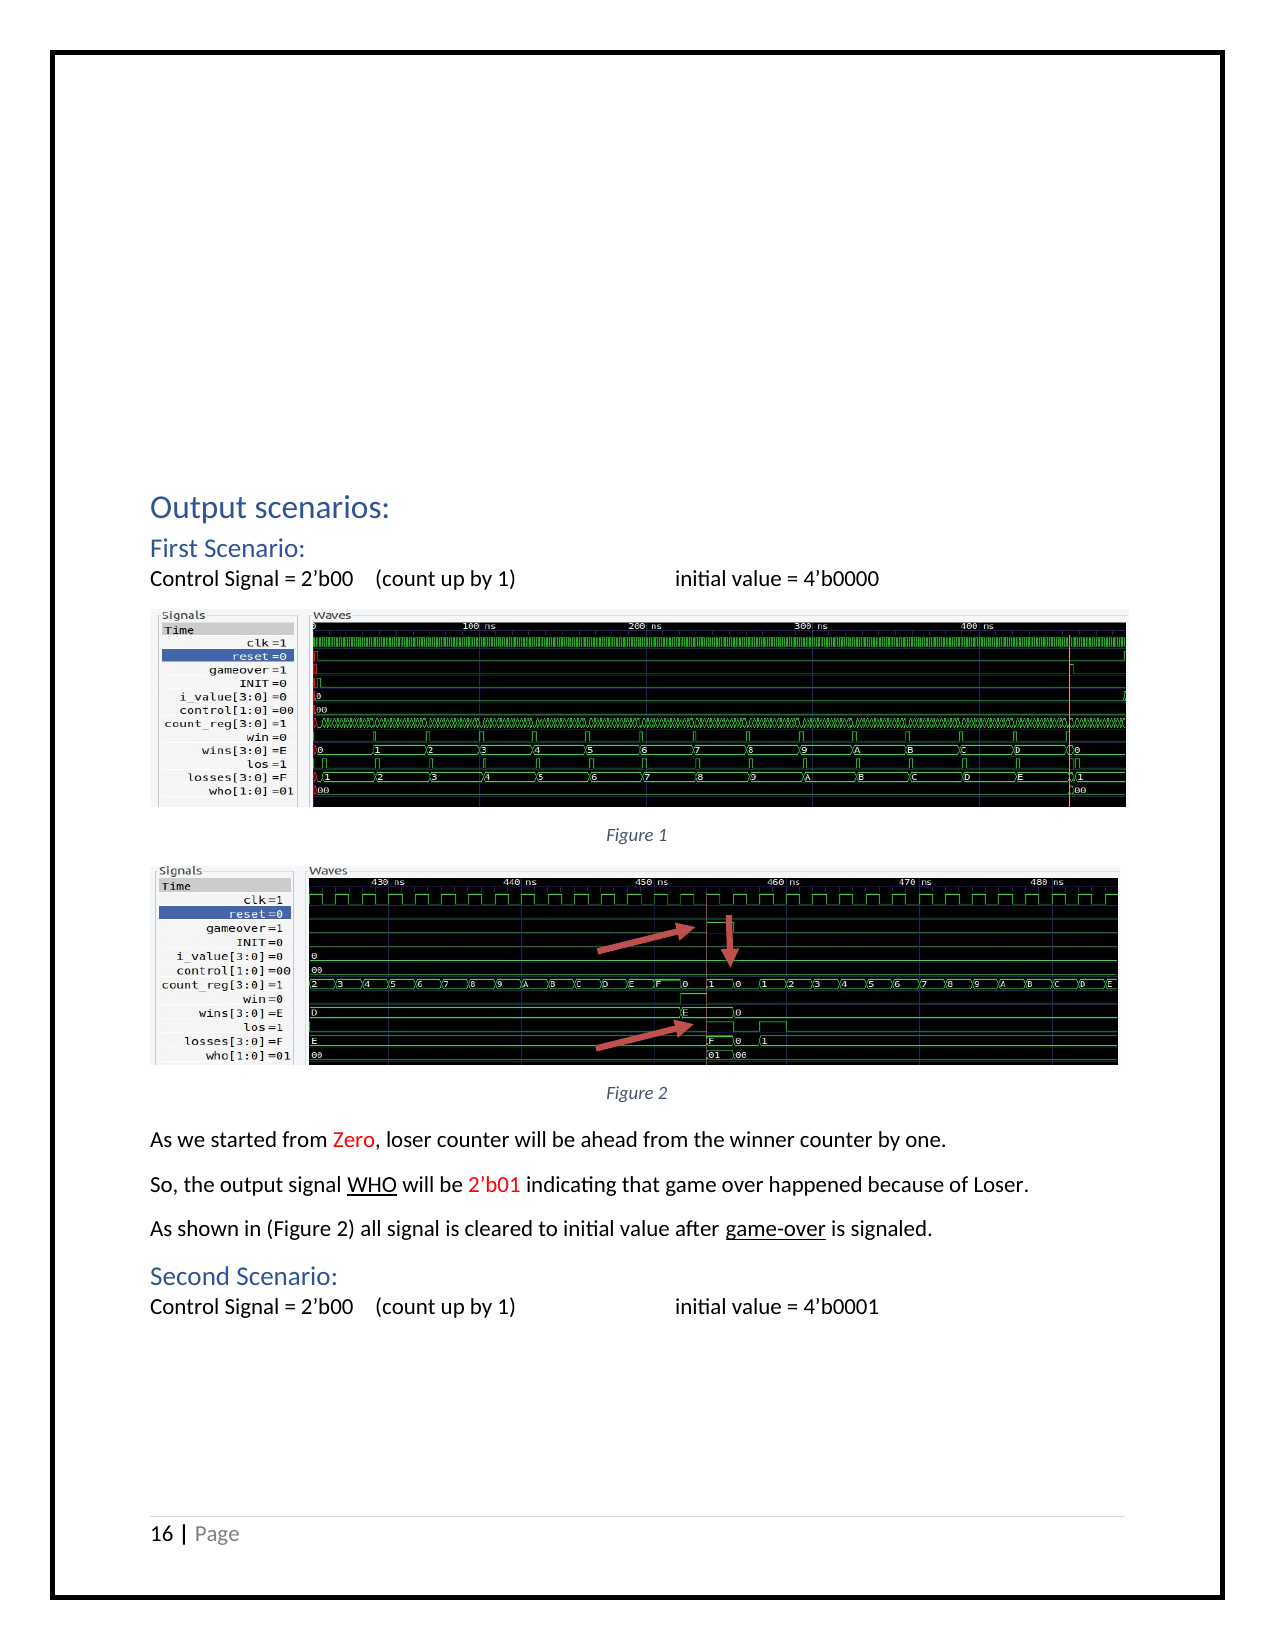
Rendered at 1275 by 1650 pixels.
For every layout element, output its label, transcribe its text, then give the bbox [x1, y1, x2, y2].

text Control Signal = 2’b00 (count up by 1) initial value = 4’b0001 [150, 1292, 1125, 1320]
picture [150, 609, 1129, 807]
text As shown in (Figure 2) all signal is cleared to initial value after game-over is signaled. [150, 1214, 1125, 1243]
subtitle Output scenarios: [150, 486, 1125, 527]
text As we started from Zero, loser counter will be ahead from the winner counter by one. [150, 1125, 1125, 1153]
text So, the output signal WHO will be 2’b01 indicating that game over happened because of Loser. [150, 1170, 1125, 1198]
subtitle Second Scenario: [150, 1259, 1125, 1292]
text Figure 2 [150, 1081, 1125, 1104]
text Figure 1 [150, 823, 1125, 846]
subtitle First Scenario: [150, 531, 1125, 564]
text Control Signal = 2’b00 (count up by 1) initial value = 4’b0000 [150, 564, 1125, 592]
picture [150, 866, 1121, 1065]
